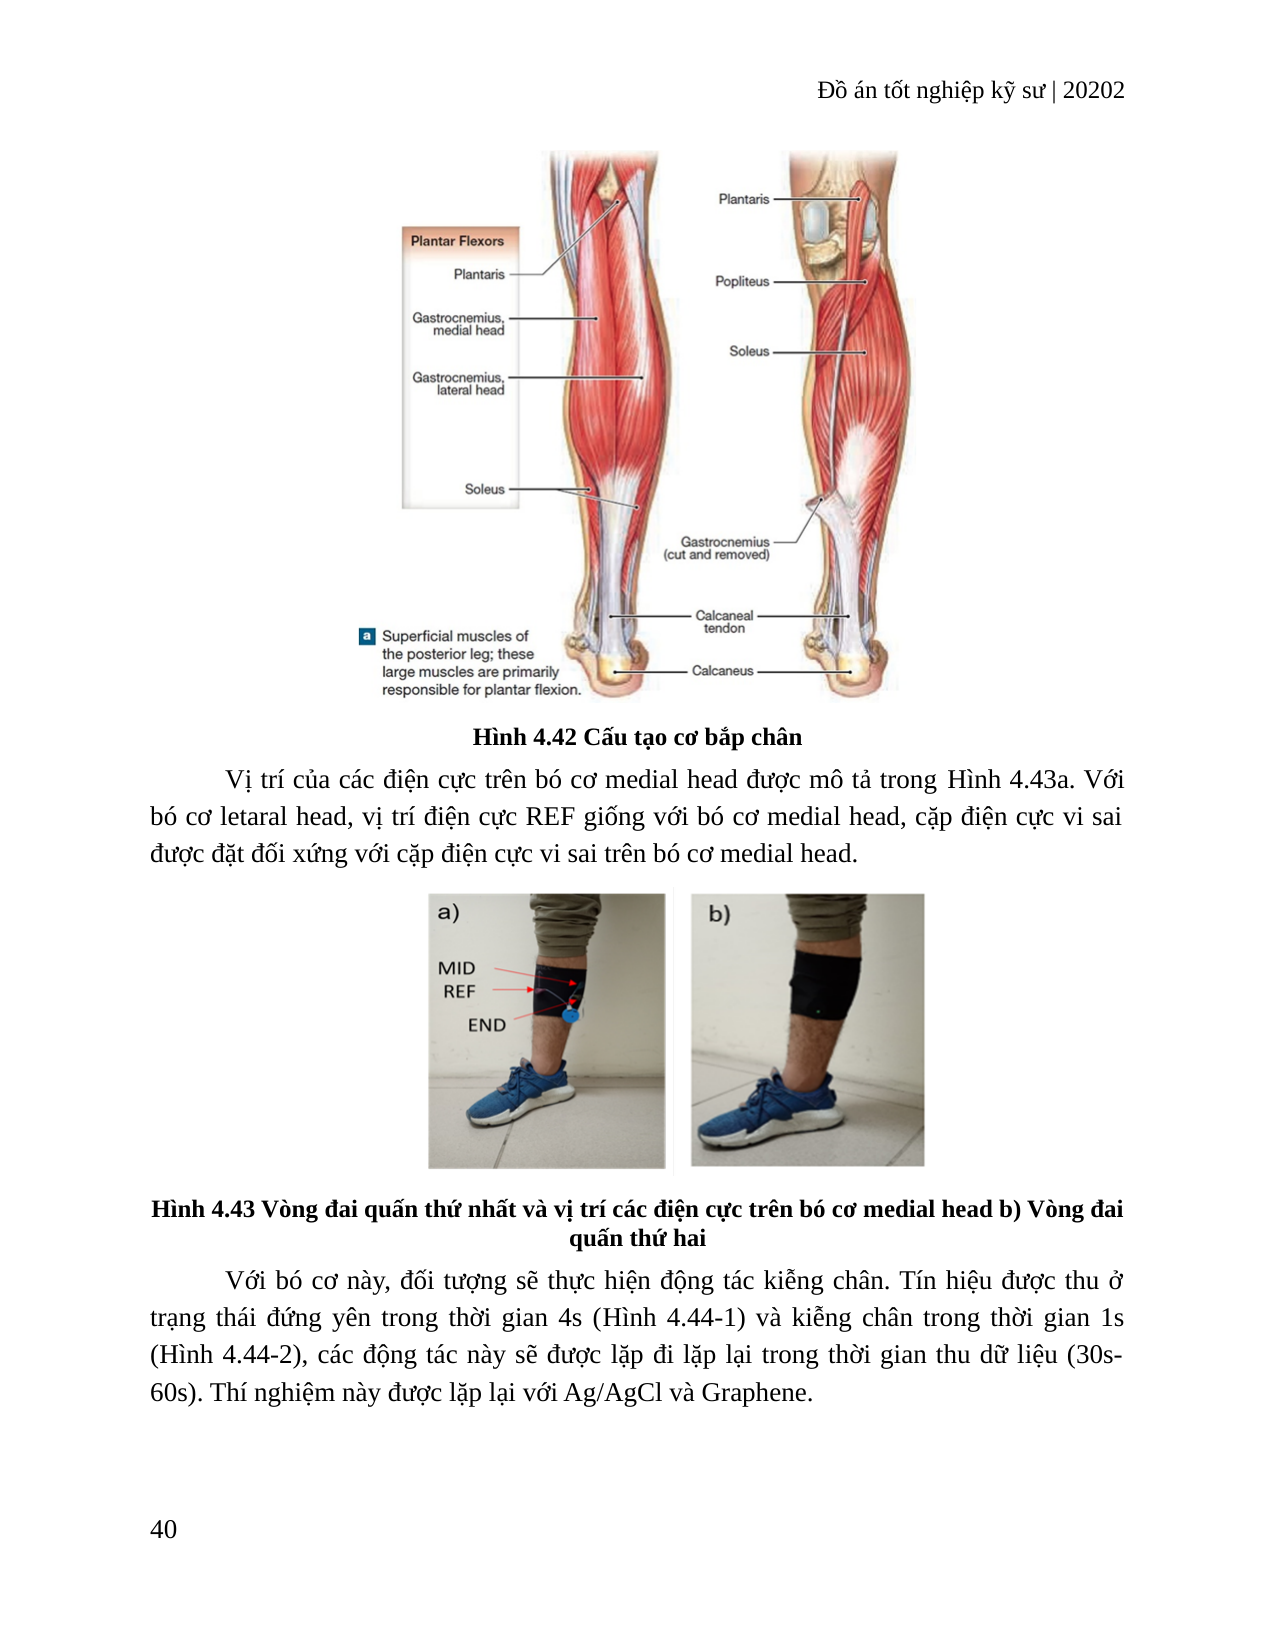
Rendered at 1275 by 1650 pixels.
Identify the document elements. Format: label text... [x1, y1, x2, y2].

picture [358, 150, 917, 703]
picture [364, 633, 372, 640]
picture [419, 887, 931, 1176]
